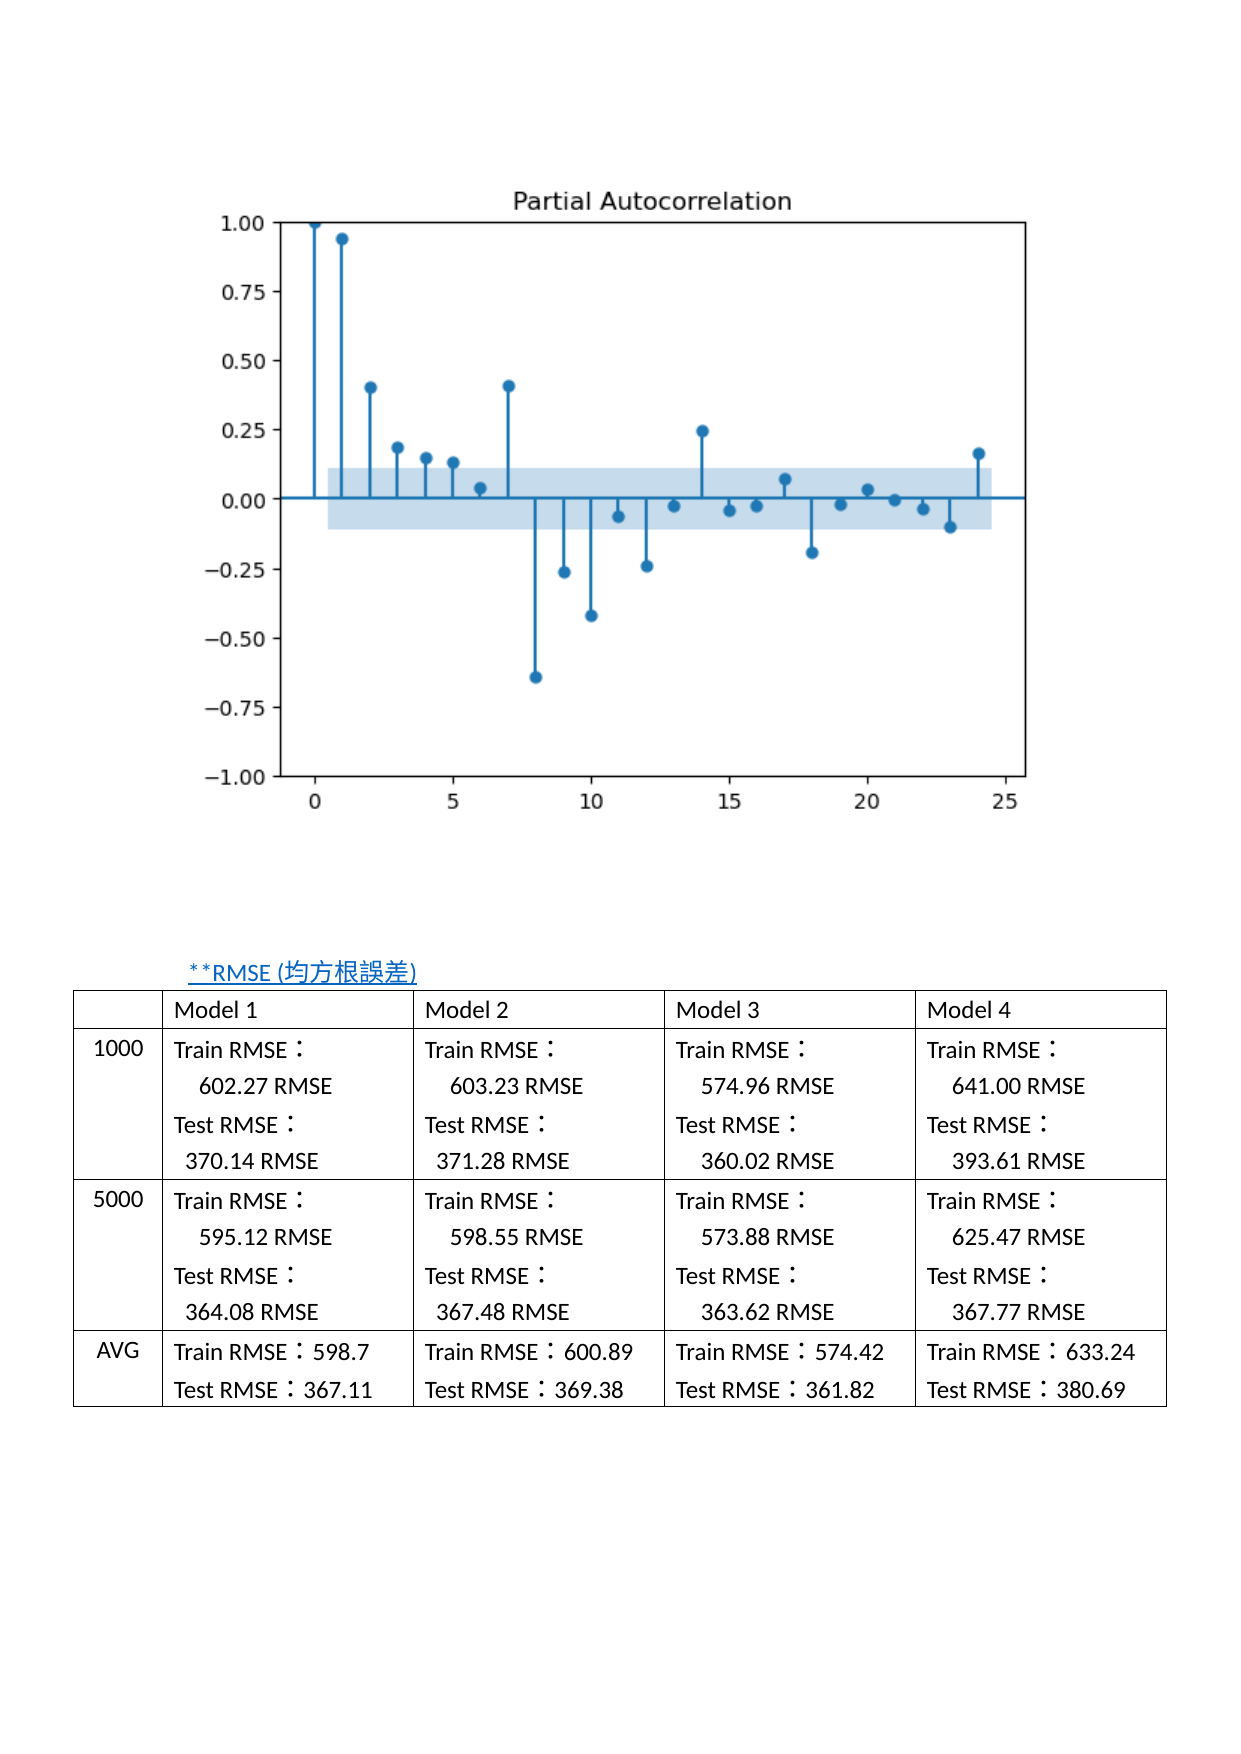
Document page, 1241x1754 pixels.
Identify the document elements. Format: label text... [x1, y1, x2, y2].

table_cell 1000 [74, 1029, 162, 1179]
table_cell AVG [74, 1331, 162, 1406]
table_cell Train RMSE： 574.96 RMSE Test RMSE： 360.02 RMSE [665, 1029, 915, 1179]
table_header Model 2 [414, 991, 664, 1028]
table_cell Train RMSE： 595.12 RMSE Test RMSE： 364.08 RMSE [163, 1180, 413, 1330]
table_cell Train RMSE： 573.88 RMSE Test RMSE： 363.62 RMSE [665, 1180, 915, 1330]
text **RMSE (均方根誤差) [187, 952, 1053, 989]
table_header Model 4 [916, 991, 1166, 1028]
table_cell Train RMSE：633.24 Test RMSE：380.69 [916, 1331, 1166, 1406]
table_cell Train RMSE：600.89 Test RMSE：369.38 [414, 1331, 664, 1406]
table_cell Train RMSE：598.7 Test RMSE：367.11 [163, 1331, 413, 1406]
table_cell 5000 [74, 1180, 162, 1330]
table_cell Train RMSE： 603.23 RMSE Test RMSE： 371.28 RMSE [414, 1029, 664, 1179]
table_header Model 3 [665, 991, 915, 1028]
table_cell Train RMSE：574.42 Test RMSE：361.82 [665, 1331, 915, 1406]
table_cell Train RMSE： 598.55 RMSE Test RMSE： 367.48 RMSE [414, 1180, 664, 1330]
table_header [74, 991, 162, 1028]
table_cell Train RMSE： 602.27 RMSE Test RMSE： 370.14 RMSE [163, 1029, 413, 1179]
table_cell Train RMSE： 641.00 RMSE Test RMSE： 393.61 RMSE [916, 1029, 1166, 1179]
table_header Model 1 [163, 991, 413, 1028]
picture [187, 177, 1040, 827]
table_cell Train RMSE： 625.47 RMSE Test RMSE： 367.77 RMSE [916, 1180, 1166, 1330]
